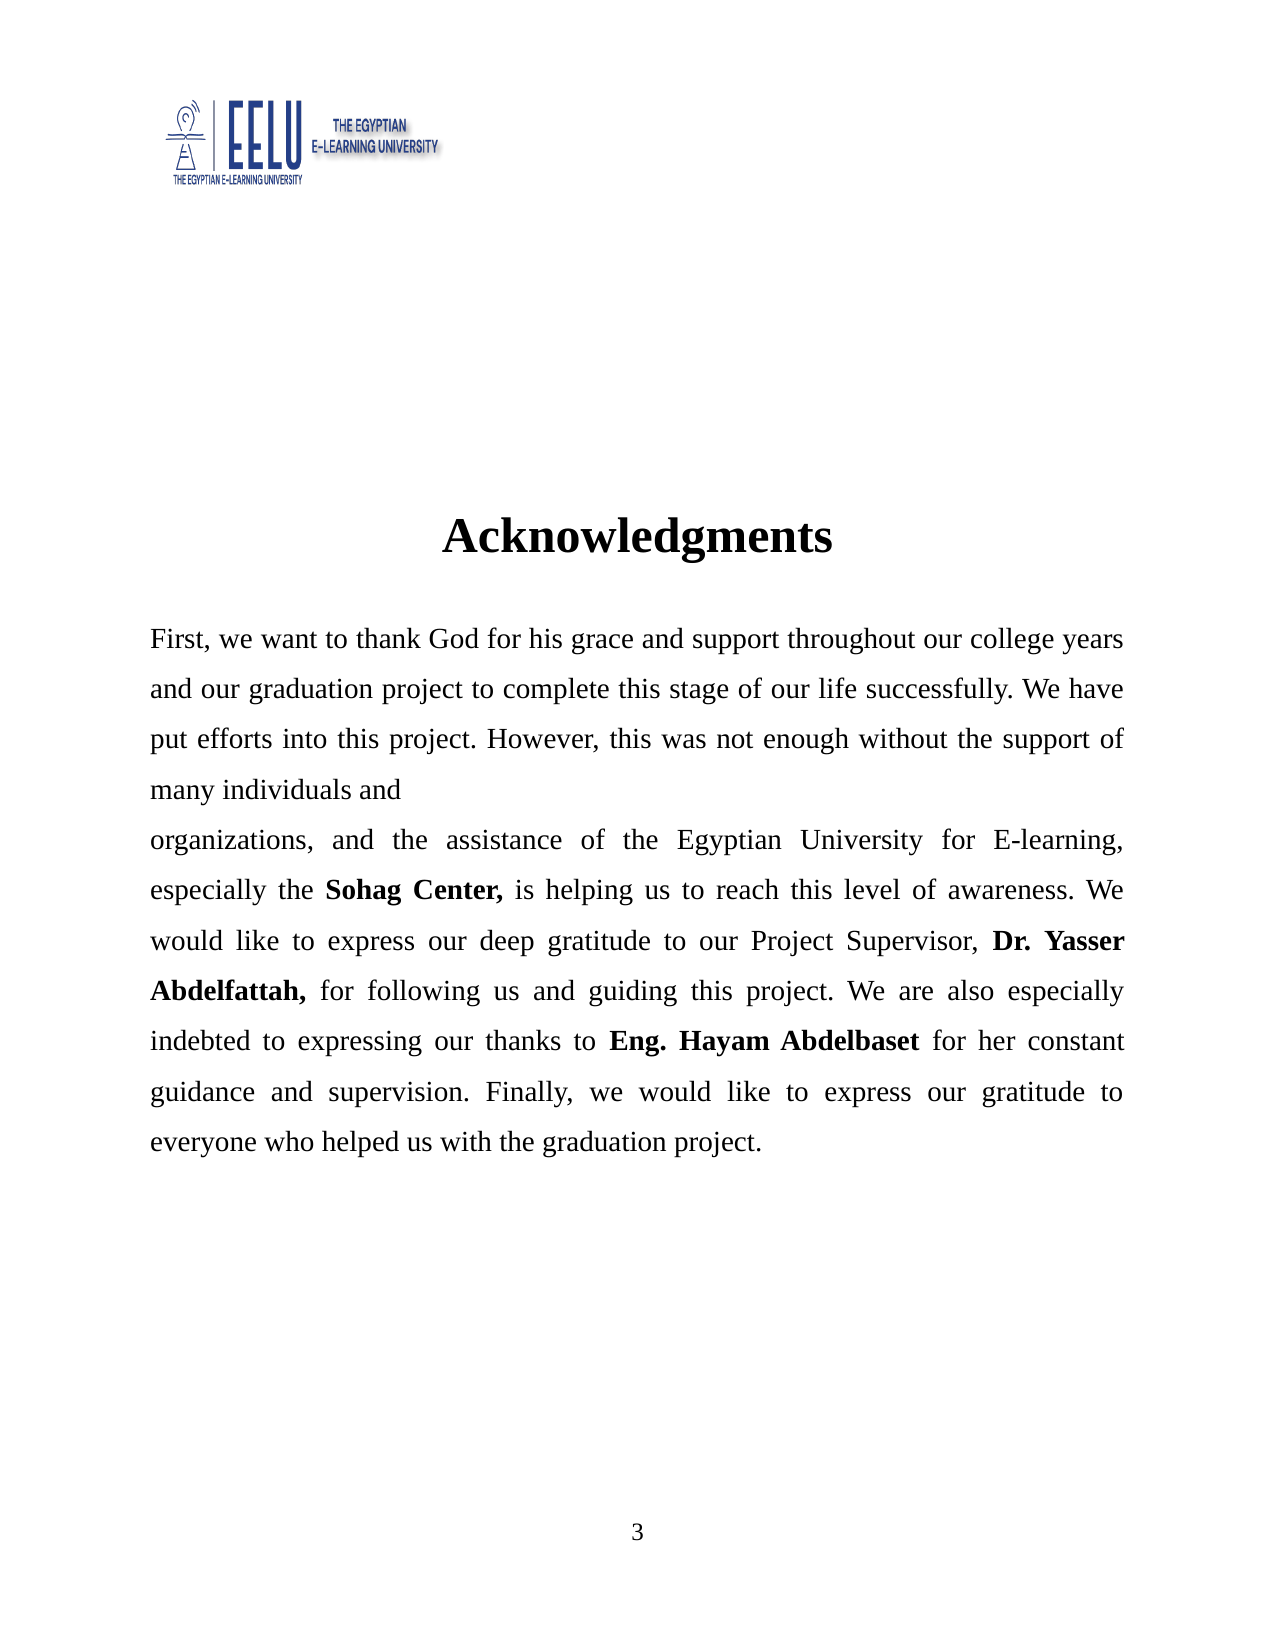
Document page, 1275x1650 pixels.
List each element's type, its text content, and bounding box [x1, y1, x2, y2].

text First, we want to thank God for his grace and support throughout our college years and our graduation project to complete this stage of our life successfully. We have put efforts into this project. However, this was not enough without the support of many individuals and [150, 621, 1125, 805]
text Acknowledgments [150, 505, 1125, 563]
picture [150, 75, 444, 188]
text organizations, and the assistance of the Egyptian University for E-learning, especially the Sohag Center, is helping us to reach this level of awareness. We would like to express our deep gratitude to our Project Supervisor, Dr. Yasser Abdelfattah, for following us and guiding this project. We are also especially indebted to expressing our thanks to Eng. Hayam Abdelbaset for her constant guidance and supervision. Finally, we would like to express our gratitude to everyone who helped us with the graduation project. [150, 822, 1125, 1157]
